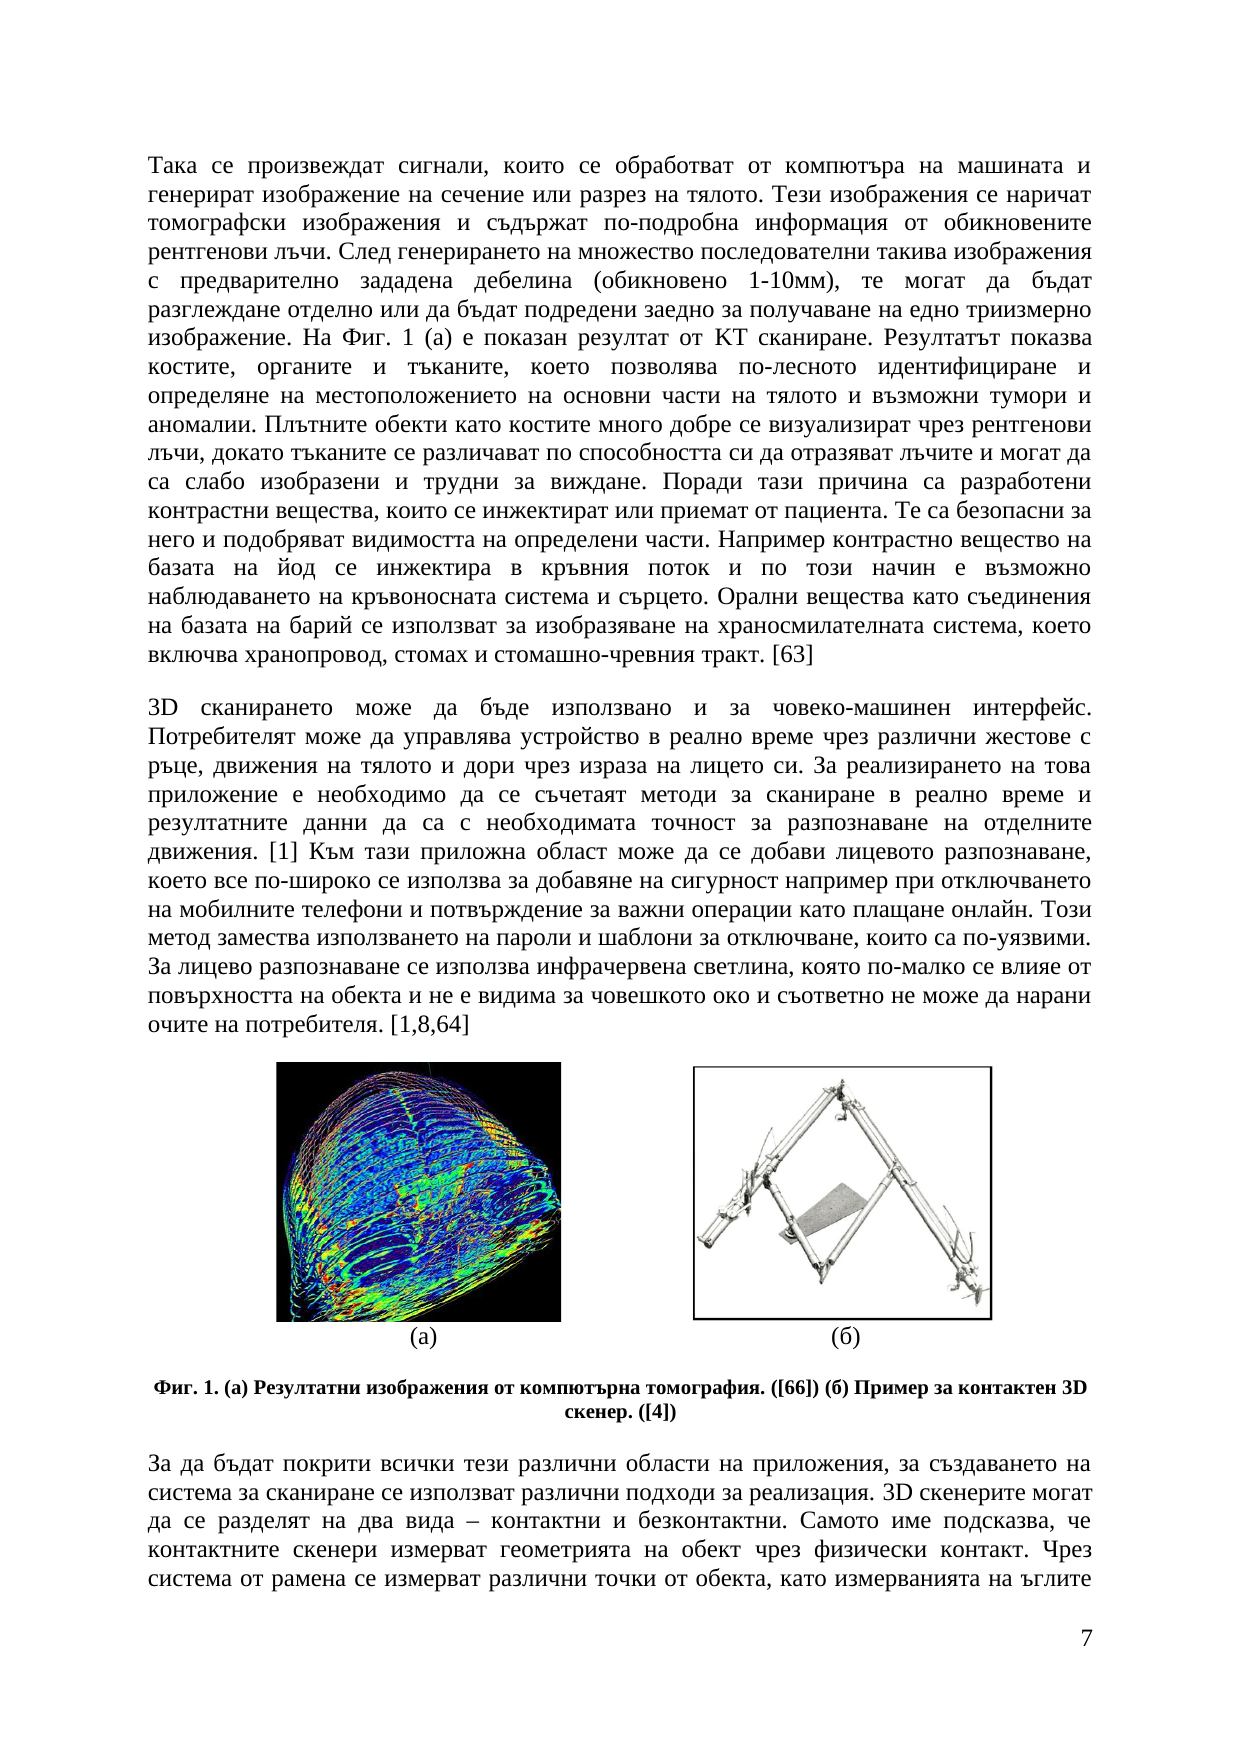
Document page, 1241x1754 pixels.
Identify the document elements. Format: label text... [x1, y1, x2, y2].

picture [692, 1064, 994, 1322]
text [148, 1448, 1093, 1592]
text 3D сканирането може да бъде използвано и за човеко-машинен интерфейс. Потребителят може да управлява устройство в реално време чрез различни жестове с ръце, движения на тялото и дори чрез израза на лицето си. За реализирането на това приложение е необходимо да се съчетаят методи за сканиране в реално време и резултатните данни да са с необходимата точност за разпознаване на отделните движения. [1] Към тази приложна област може да се добави лицевото разпознаване, което все по-широко се използва за добавяне на сигурност например при отключването на мобилните телефони и потвърждение за важни операции като плащане онлайн. Този метод замества използването на пароли и шаблони за отключване, които са по-уязвими. За лицево разпознаване се използва инфрачервена светлина, която по-малко се влияе от повърхността на обекта и не е видима за човешкото око и съответно не може да нарани очите на потребителя. [1,8,64] [148, 692, 1093, 1037]
text (а) (б) [177, 1321, 1093, 1350]
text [148, 150, 1093, 667]
picture [276, 1062, 562, 1322]
text Фиг. 1. (а) Резултатни изображения от компютърна томография. ([66]) (б) Пример за контактен 3D скенер. ([4]) [148, 1375, 1093, 1423]
